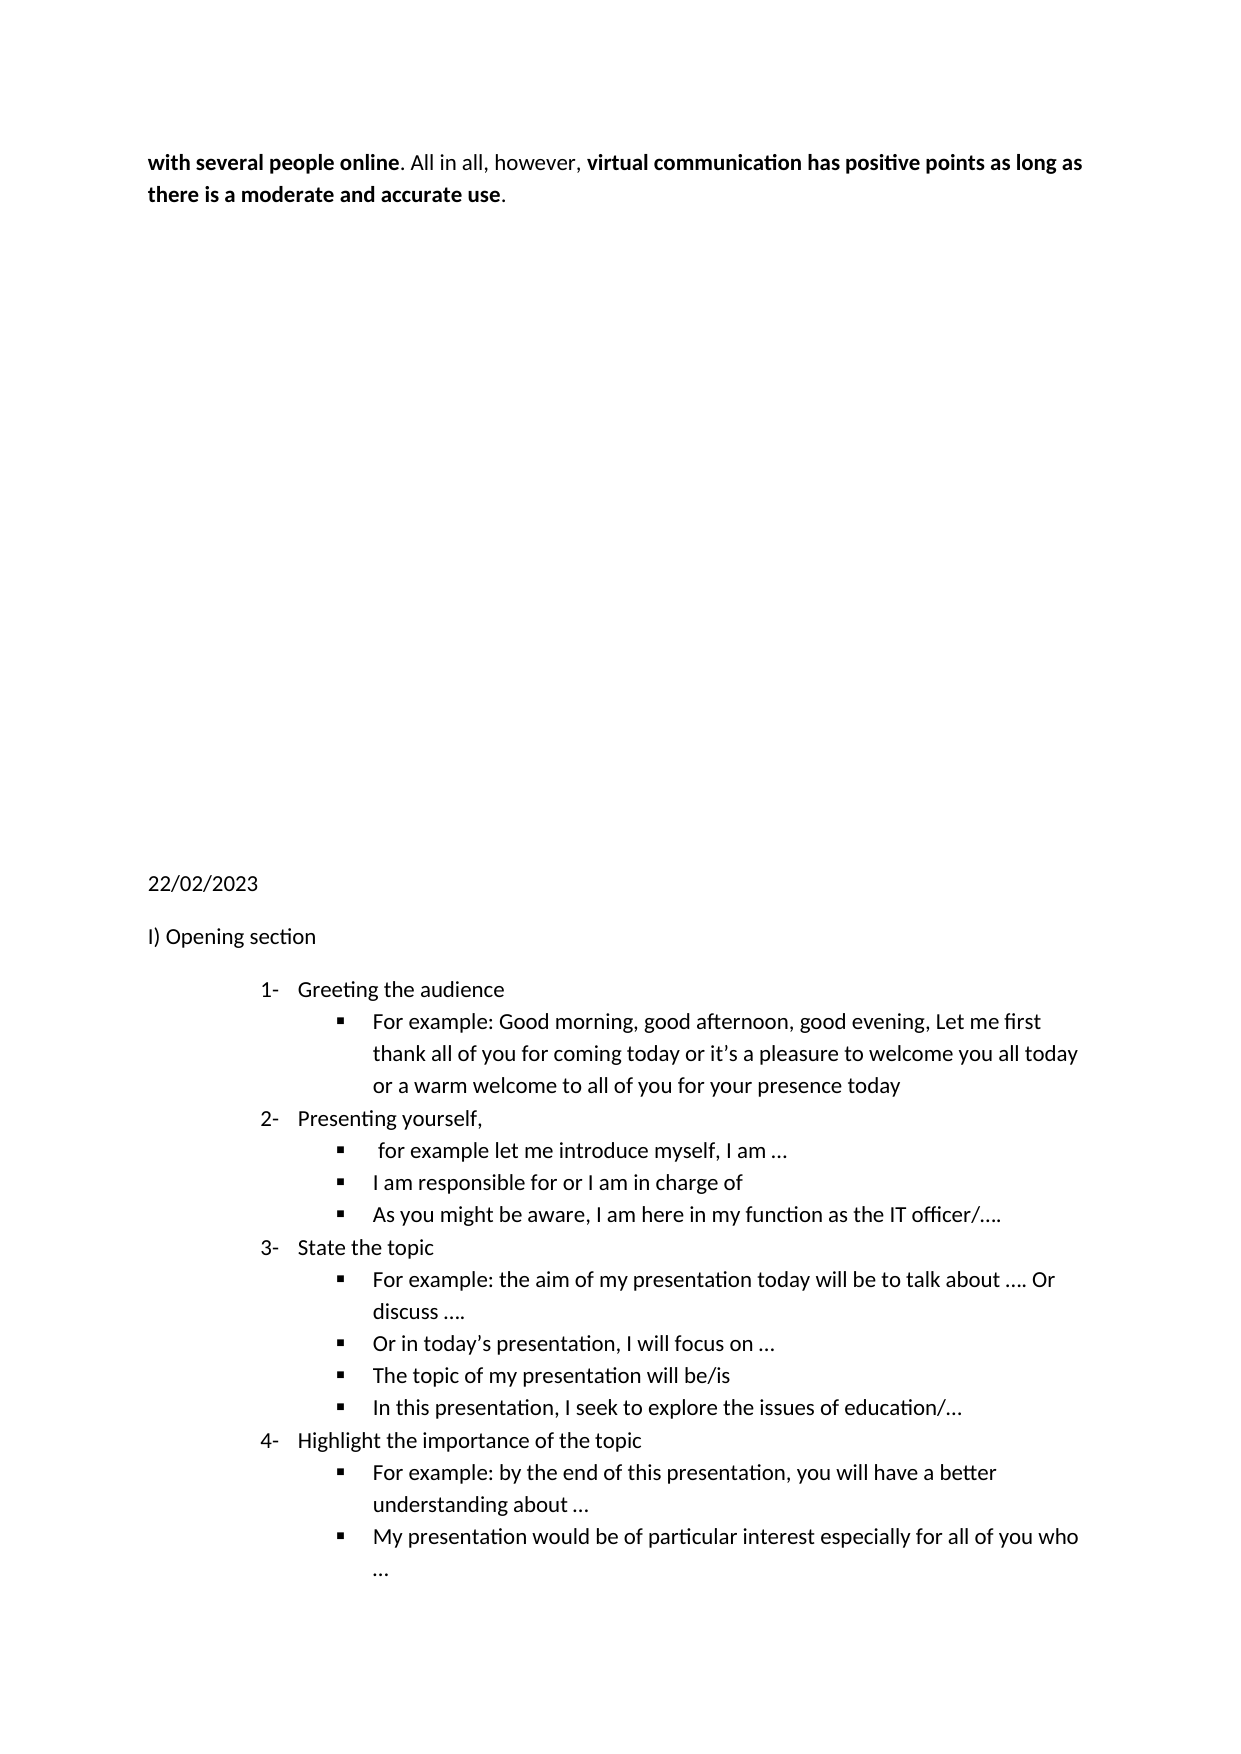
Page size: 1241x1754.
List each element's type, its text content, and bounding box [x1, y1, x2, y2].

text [148, 148, 1093, 208]
list Greeting the audience [260, 975, 1093, 1003]
list The topic of my presentation will be/is [335, 1361, 1093, 1389]
list for example let me introduce myself, I am … [335, 1136, 1093, 1164]
list Or in today’s presentation, I will focus on … [335, 1329, 1093, 1357]
list State the topic [260, 1233, 1093, 1261]
list In this presentation, I seek to explore the issues of education/… [335, 1393, 1093, 1422]
list My presentation would be of particular interest especially for all of you who … [335, 1522, 1093, 1582]
list Presenting yourself, [260, 1104, 1093, 1132]
list For example: Good morning, good afternoon, good evening, Let me first thank all of you for coming today or it’s a pleasure to welcome you all today or a warm welcome to all of you for your presence today [335, 1007, 1093, 1100]
list As you might be aware, I am here in my function as the IT officer/…. [335, 1200, 1093, 1228]
list For example: the aim of my presentation today will be to talk about …. Or discuss …. [335, 1265, 1093, 1325]
list I am responsible for or I am in charge of [335, 1168, 1093, 1196]
text I) Opening section [148, 922, 1093, 950]
list Highlight the importance of the topic [260, 1426, 1093, 1454]
list For example: by the end of this presentation, you will have a better understanding about … [335, 1458, 1093, 1518]
text 22/02/2023 [148, 869, 1093, 897]
